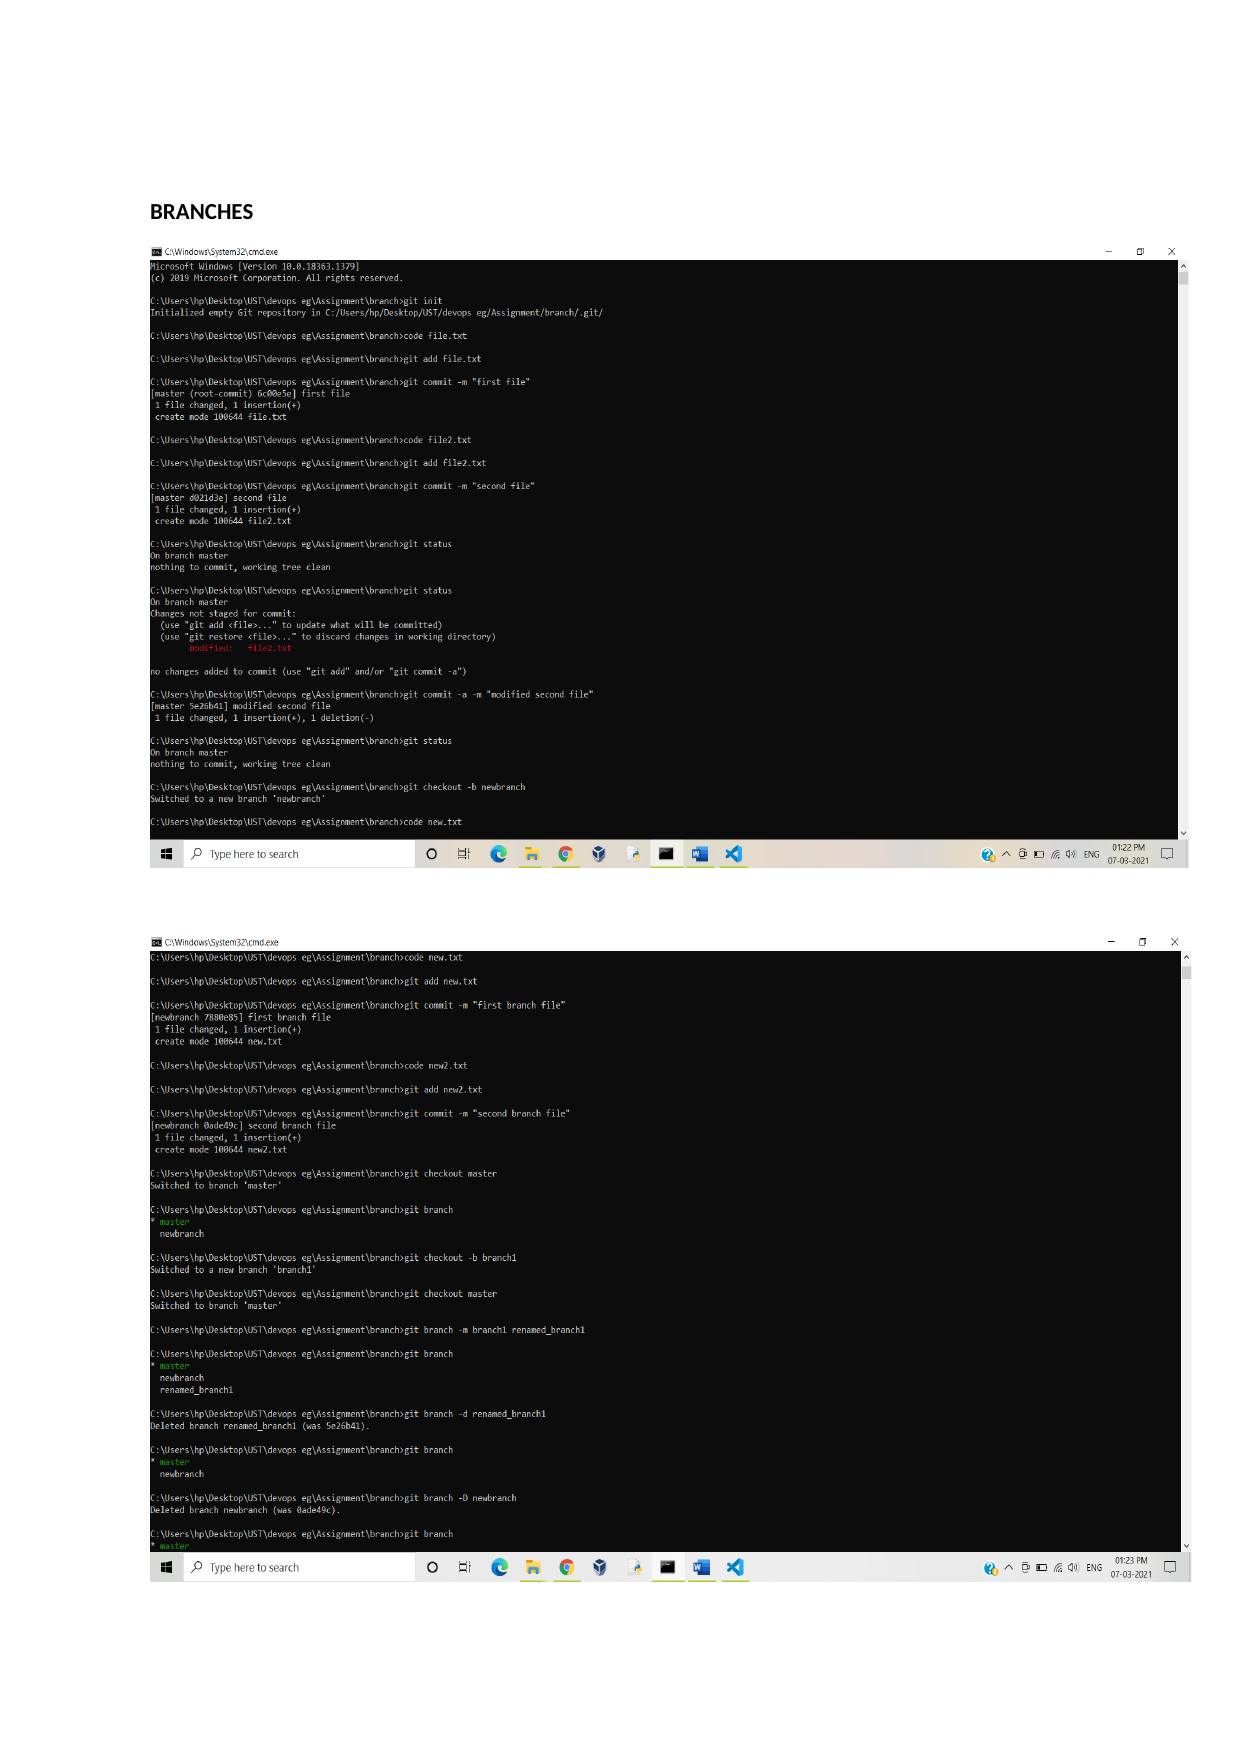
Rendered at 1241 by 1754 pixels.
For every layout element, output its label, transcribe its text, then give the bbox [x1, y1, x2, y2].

text BRANCHES [150, 197, 1090, 225]
picture [150, 243, 1189, 868]
picture [150, 933, 1192, 1582]
